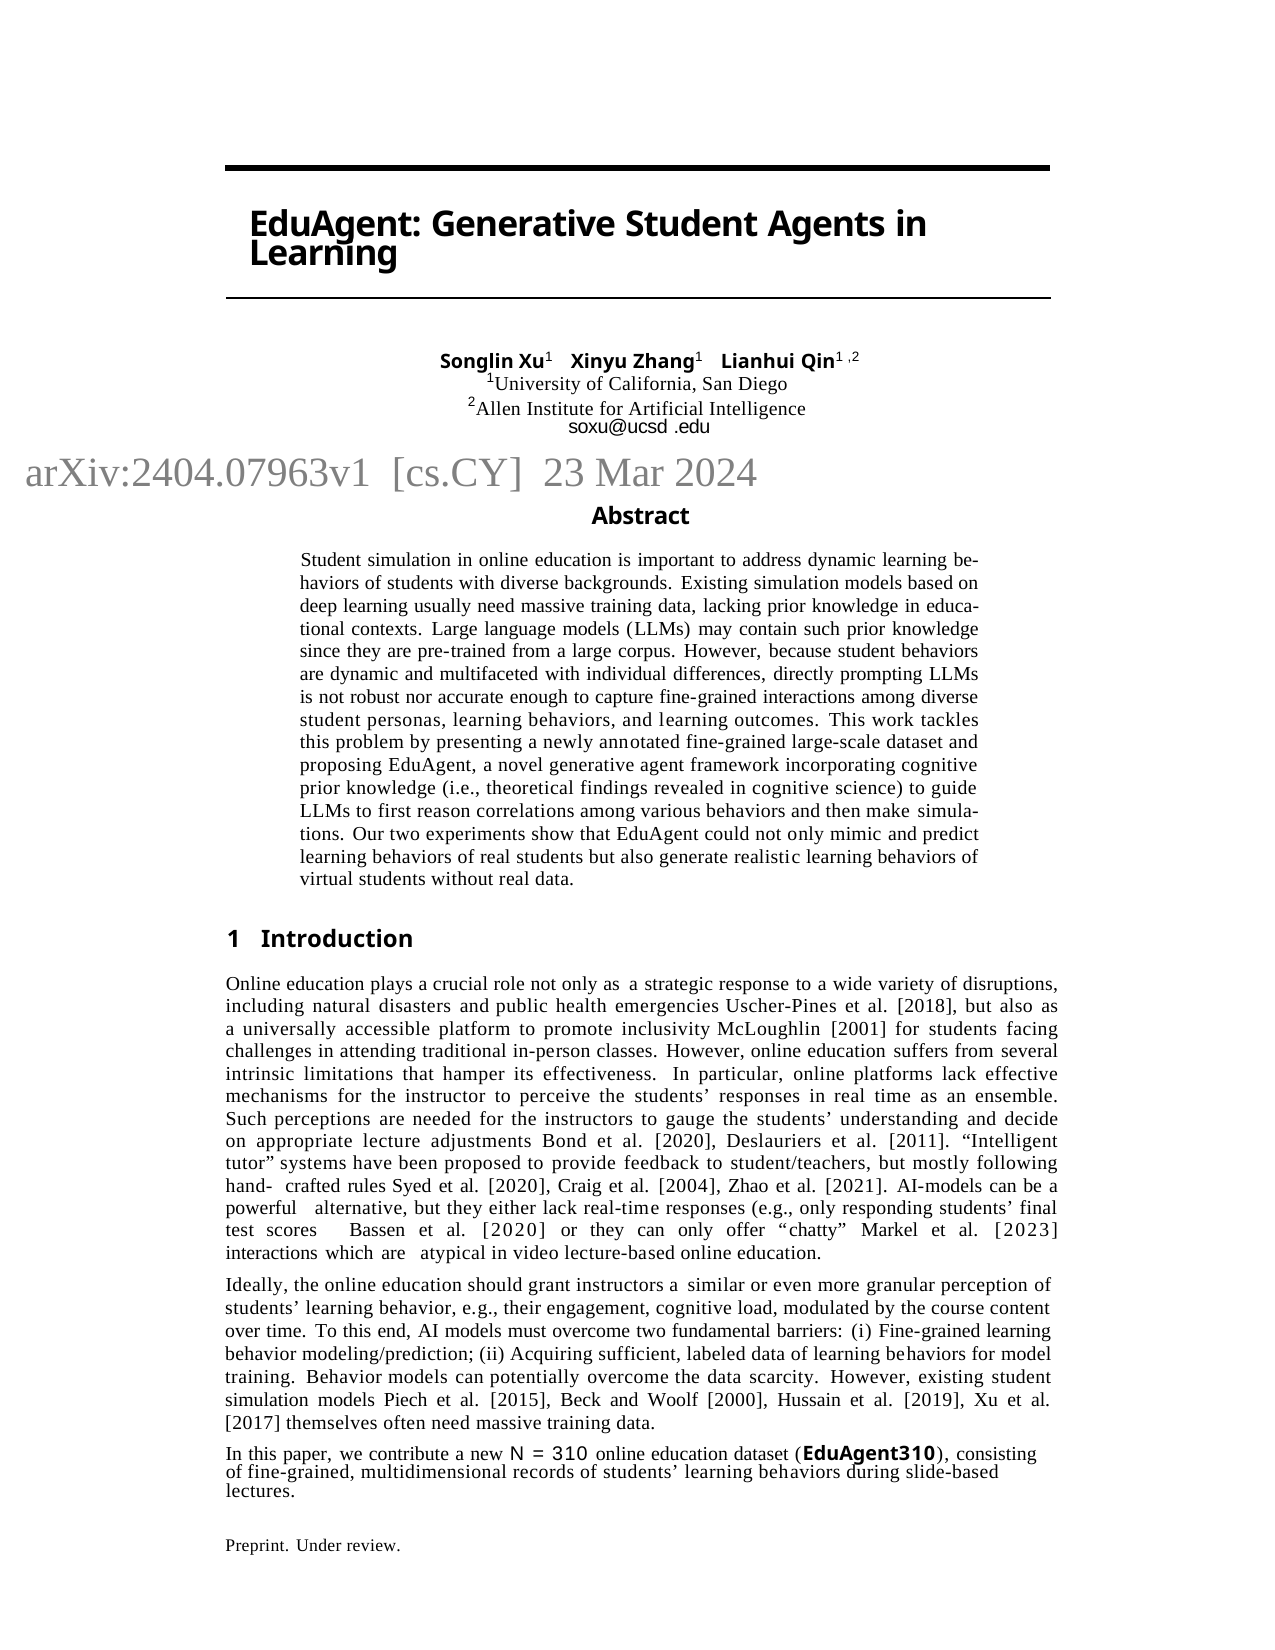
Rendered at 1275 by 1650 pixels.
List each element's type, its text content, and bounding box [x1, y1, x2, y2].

text 1 Introduction [227, 929, 1084, 952]
text Preprint. Under review. [225, 1538, 1084, 1555]
text Student simulation in online education is important to address dynamic learning be- haviors of students with diverse backgrounds. Existing simulation models based on deep learning usually need massive training data, lacking prior knowledge in educa- tional contexts. Large language models (LLMs) may contain such prior knowledge since they are pre-trained from a large corpus. However, because student behaviors are dynamic and multifaceted with individual differences, directly prompting LLMs is not robust nor accurate enough to capture fine-grained interactions among diverse student personas, learning behaviors, and learning outcomes. This work tackles this problem by presenting a newly annotated fine-grained large-scale dataset and proposing EduAgent, a novel generative agent framework incorporating cognitive prior knowledge (i.e., theoretical findings revealed in cognitive science) to guide LLMs to first reason correlations among various behaviors and then make simula- tions. Our two experiments show that EduAgent could not only mimic and predict learning behaviors of real students but also generate realistic learning behaviors of virtual students without real data. [299, 548, 979, 890]
text EduAgent: Generative Student Agents in Learning [248, 211, 1084, 276]
picture [225, 165, 1050, 171]
text Abstract [591, 507, 1084, 529]
text In this paper, we contribute a new N = 310 online education dataset (EduAgent310), consisting of fine-grained, multidimensional records of students’ learning behaviors during slide-based lectures. [225, 1443, 1054, 1502]
text 2Allen Institute for Artificial Intelligence [468, 396, 1084, 420]
text Online education plays a crucial role not only as a strategic response to a wide variety of disruptions, including natural disasters and public health emergencies Uscher-Pines et al. [2018], but also as a universally accessible platform to promote inclusivity McLoughlin [2001] for students facing challenges in attending traditional in-person classes. However, online education suffers from several intrinsic limitations that hamper its effectiveness. In particular, online platforms lack effective mechanisms for the instructor to perceive the students’ responses in real time as an ensemble. Such perceptions are needed for the instructors to gauge the students’ understanding and decide on appropriate lecture adjustments Bond et al. [2020], Deslauriers et al. [2011]. “Intelligent tutor” systems have been proposed to provide feedback to student/teachers, but mostly following hand- crafted rules Syed et al. [2020], Craig et al. [2004], Zhao et al. [2021]. AI-models can be a powerful alternative, but they either lack real-time responses (e.g., only responding students’ final test scores Bassen et al. [2020] or they can only offer “chatty” Markel et al. [2023] interactions which are atypical in video lecture-based online education. [225, 973, 1058, 1264]
text Ideally, the online education should grant instructors a similar or even more granular perception of students’ learning behavior, e.g., their engagement, cognitive load, modulated by the course content over time. To this end, AI models must overcome two fundamental barriers: (i) Fine-grained learning behavior modeling/prediction; (ii) Acquiring sufficient, labeled data of learning behaviors for model training. Behavior models can potentially overcome the data scarcity. However, existing student simulation models Piech et al. [2015], Beck and Woolf [2000], Hussain et al. [2019], Xu et al. [2017] themselves often need massive training data. [225, 1273, 1051, 1434]
text Songlin Xu1 Xinyu Zhang1 Lianhui Qin1 ,2 [440, 354, 1084, 372]
text 1University of California, San Diego [486, 372, 1084, 396]
